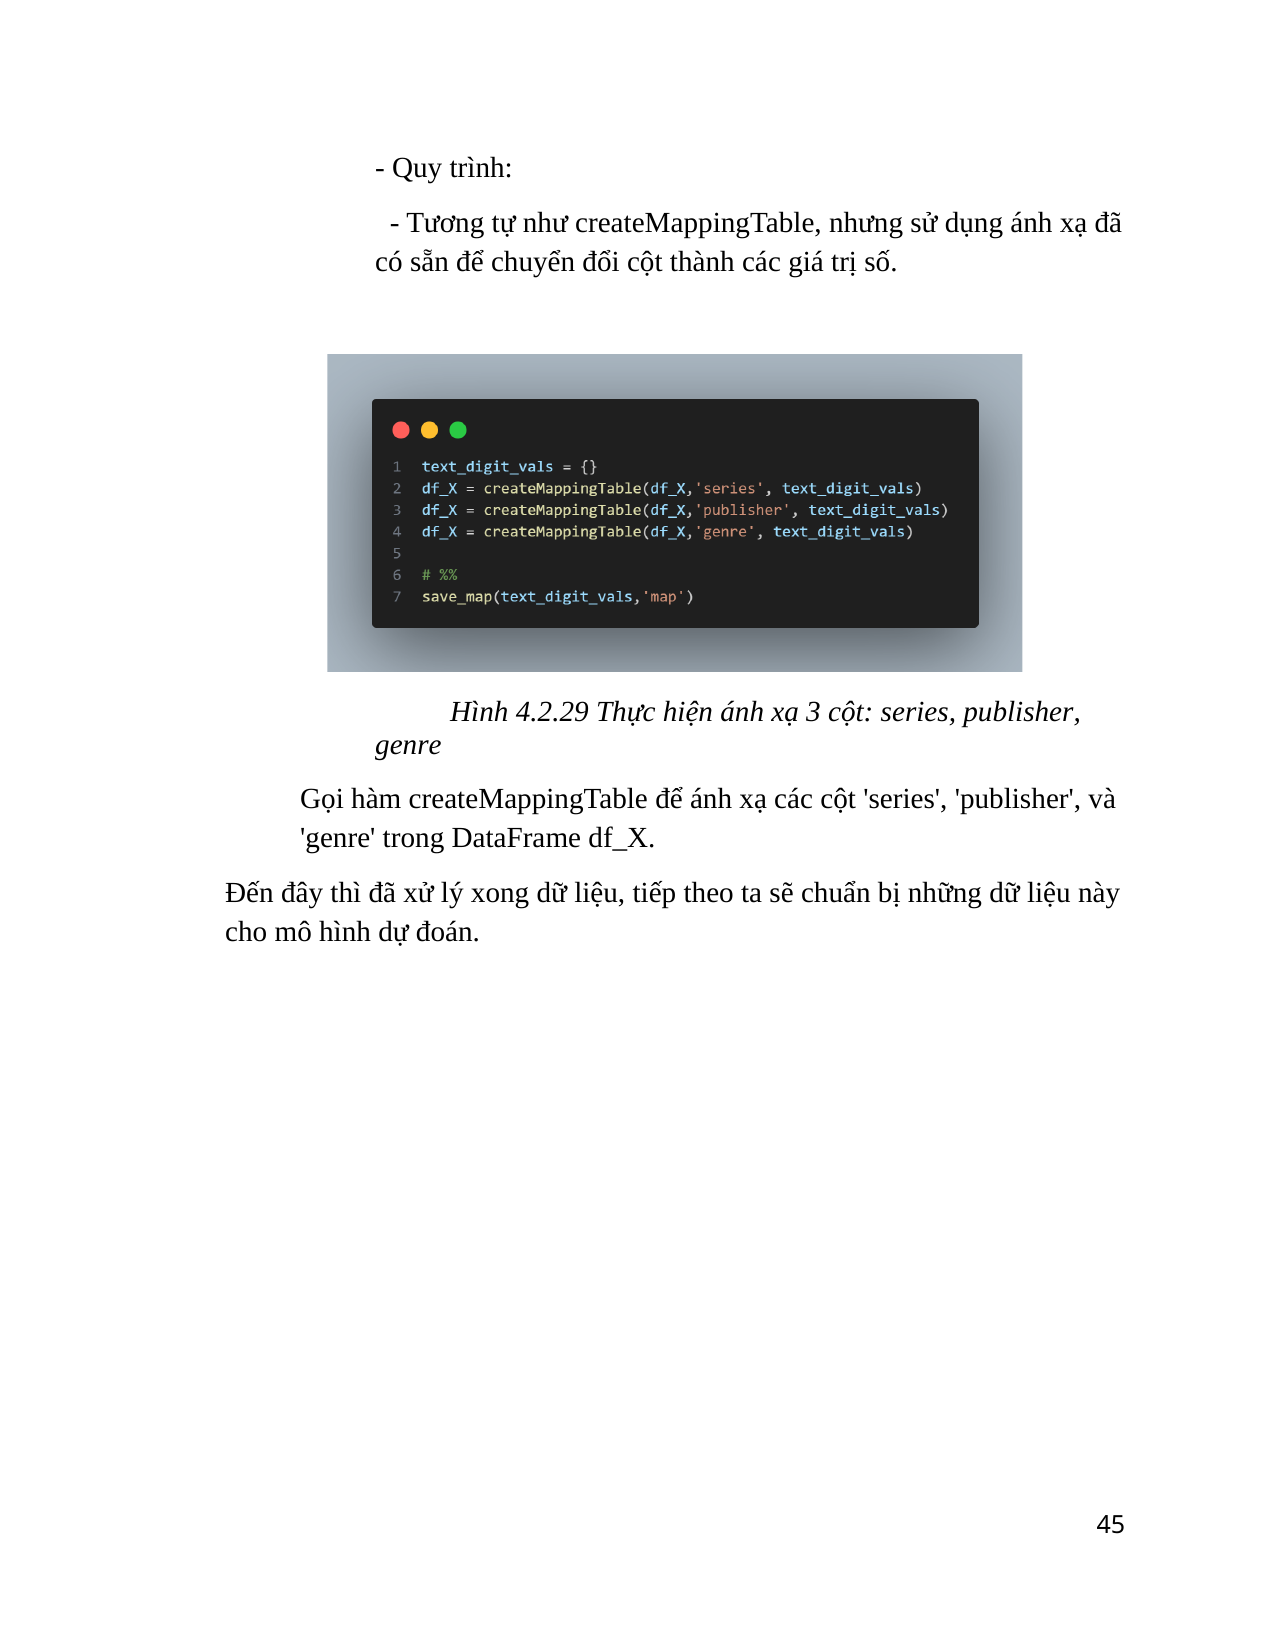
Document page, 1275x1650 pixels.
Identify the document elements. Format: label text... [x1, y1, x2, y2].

picture [327, 354, 1023, 672]
list Đến đây thì đã xử lý xong dữ liệu, tiếp theo ta sẽ chuẩn bị những dữ liệu này cho mô hình dự đoán. [225, 875, 1125, 947]
text Hình 4.2.29 Thực hiện ánh xạ 3 cột: series, publisher, genre [375, 694, 1125, 761]
text - Quy trình: [375, 150, 1125, 183]
text Gọi hàm createMappingTable để ánh xạ các cột 'series', 'publisher', và 'genre' trong DataFrame df_X. [300, 782, 1125, 854]
text - Tương tự như createMappingTable, nhưng sử dụng ánh xạ đã có sẵn để chuyển đổi cột thành các giá trị số. [375, 205, 1125, 277]
